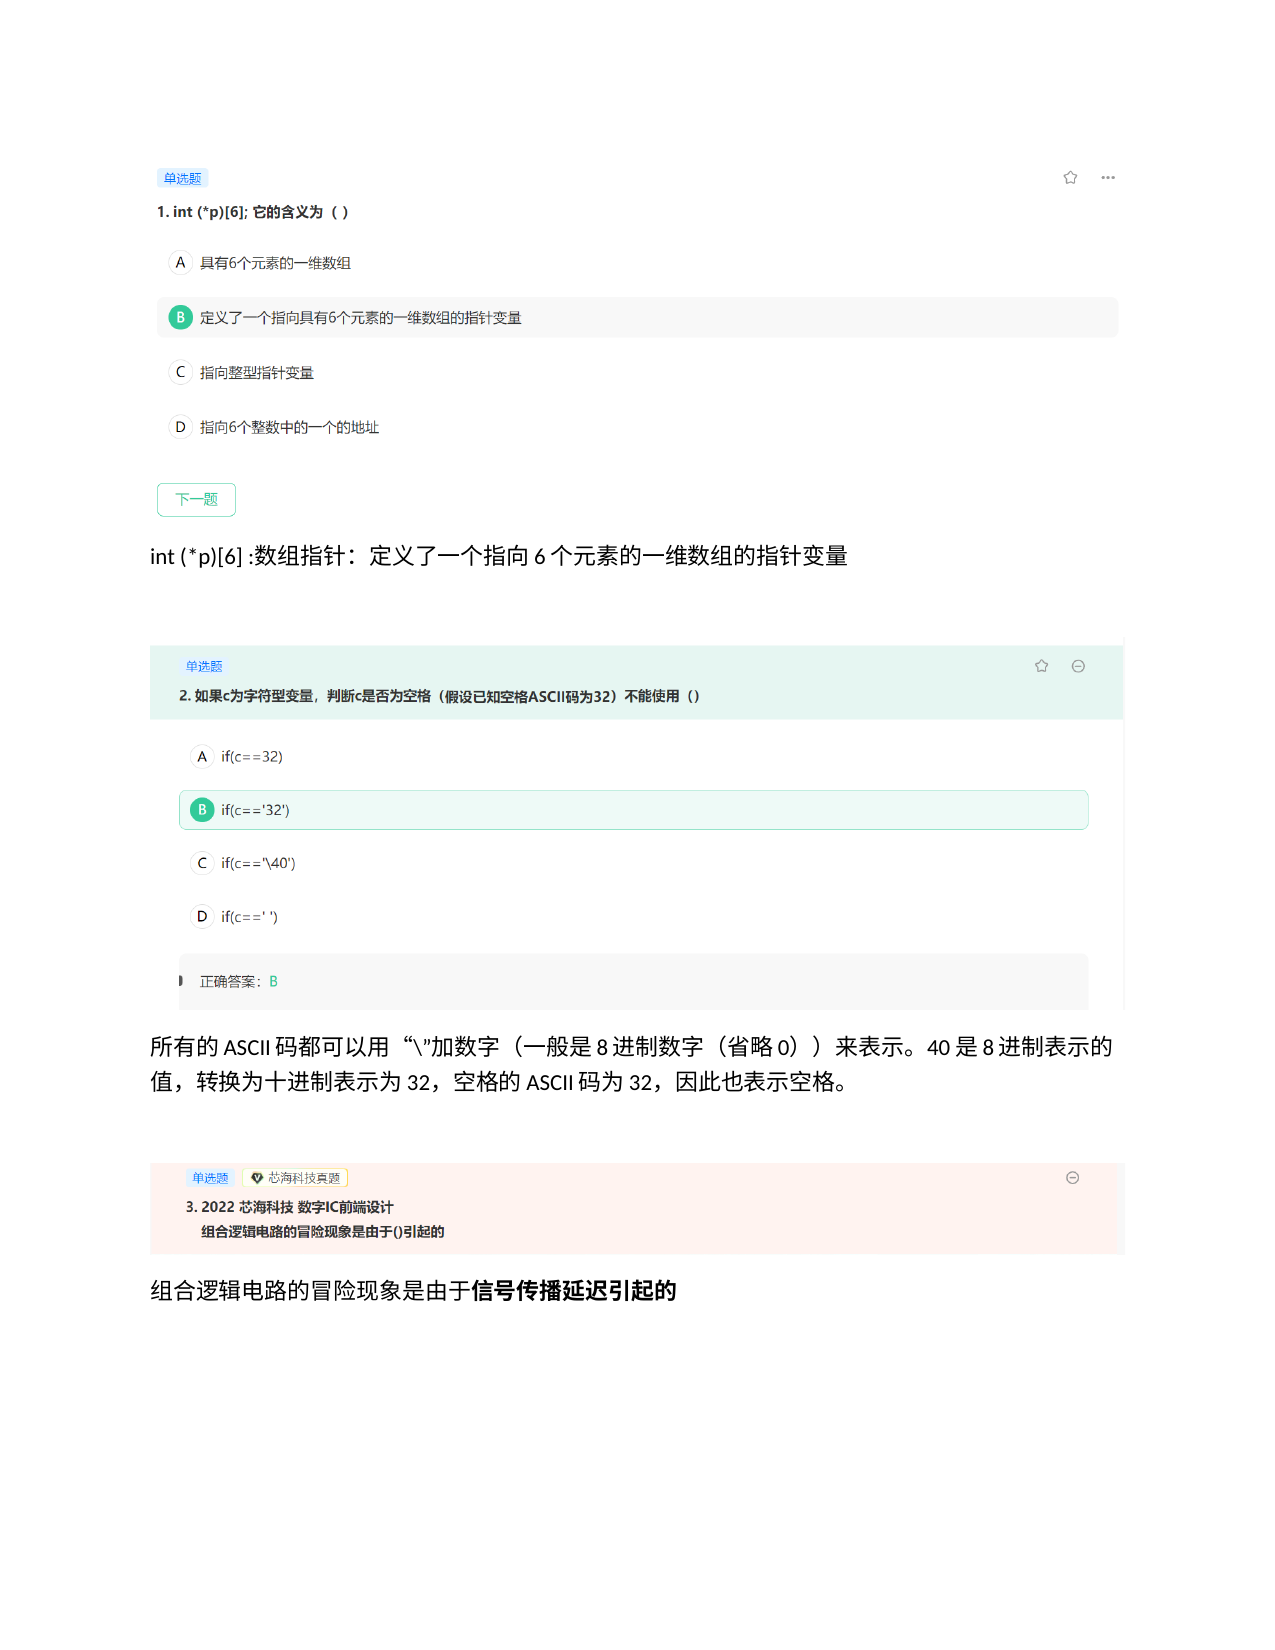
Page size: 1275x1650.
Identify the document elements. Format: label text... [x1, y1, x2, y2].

picture [150, 1163, 1125, 1255]
text 组合逻辑电路的冒险现象是由于信号传播延迟引起的 [150, 1273, 1125, 1306]
text 所有的ASCII码都可以用“\”加数字（一般是8进制数字（省略0））来表示。40是8进制表示的值，转换为十进制表示为32，空格的ASCII码为32，因此也表示空格。 [150, 1028, 1125, 1097]
picture [150, 150, 1125, 520]
text int (*p)[6] :数组指针：定义了一个指向6个元素的一维数组的指针变量 [150, 538, 1125, 571]
picture [150, 637, 1125, 1010]
